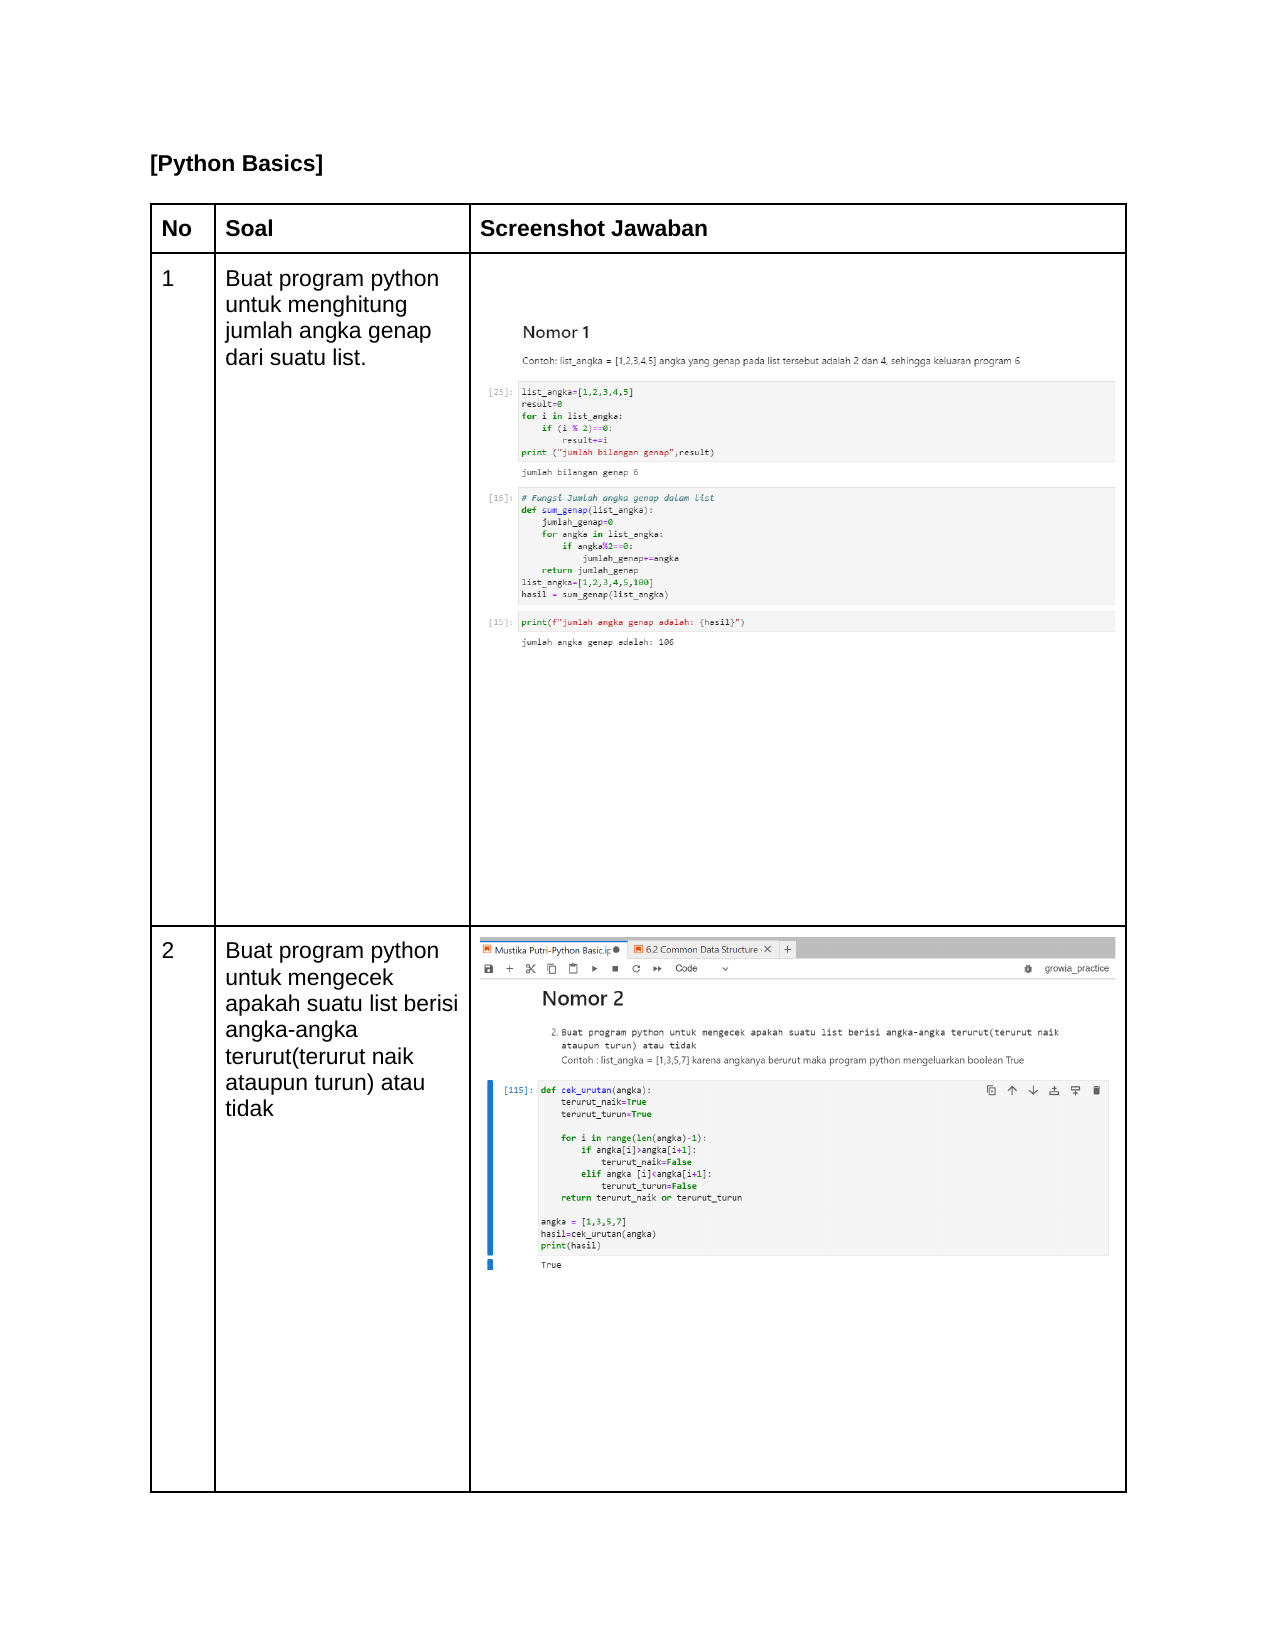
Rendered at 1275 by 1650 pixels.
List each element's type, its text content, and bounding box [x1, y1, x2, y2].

picture [480, 937, 1116, 1270]
text [Python Basics] [150, 150, 1125, 176]
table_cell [216, 927, 469, 1491]
table_cell Buat program python untuk menghitung jumlah angka genap dari suatu list. [216, 254, 469, 925]
table_header No [152, 205, 214, 252]
picture [480, 317, 1116, 651]
table_header Screenshot Jawaban [471, 205, 1125, 252]
table_cell [471, 927, 1125, 1491]
table_cell 1 [152, 254, 214, 925]
table_cell [471, 254, 1125, 925]
table_cell 2 [152, 927, 214, 1491]
table_header Soal [216, 205, 469, 252]
